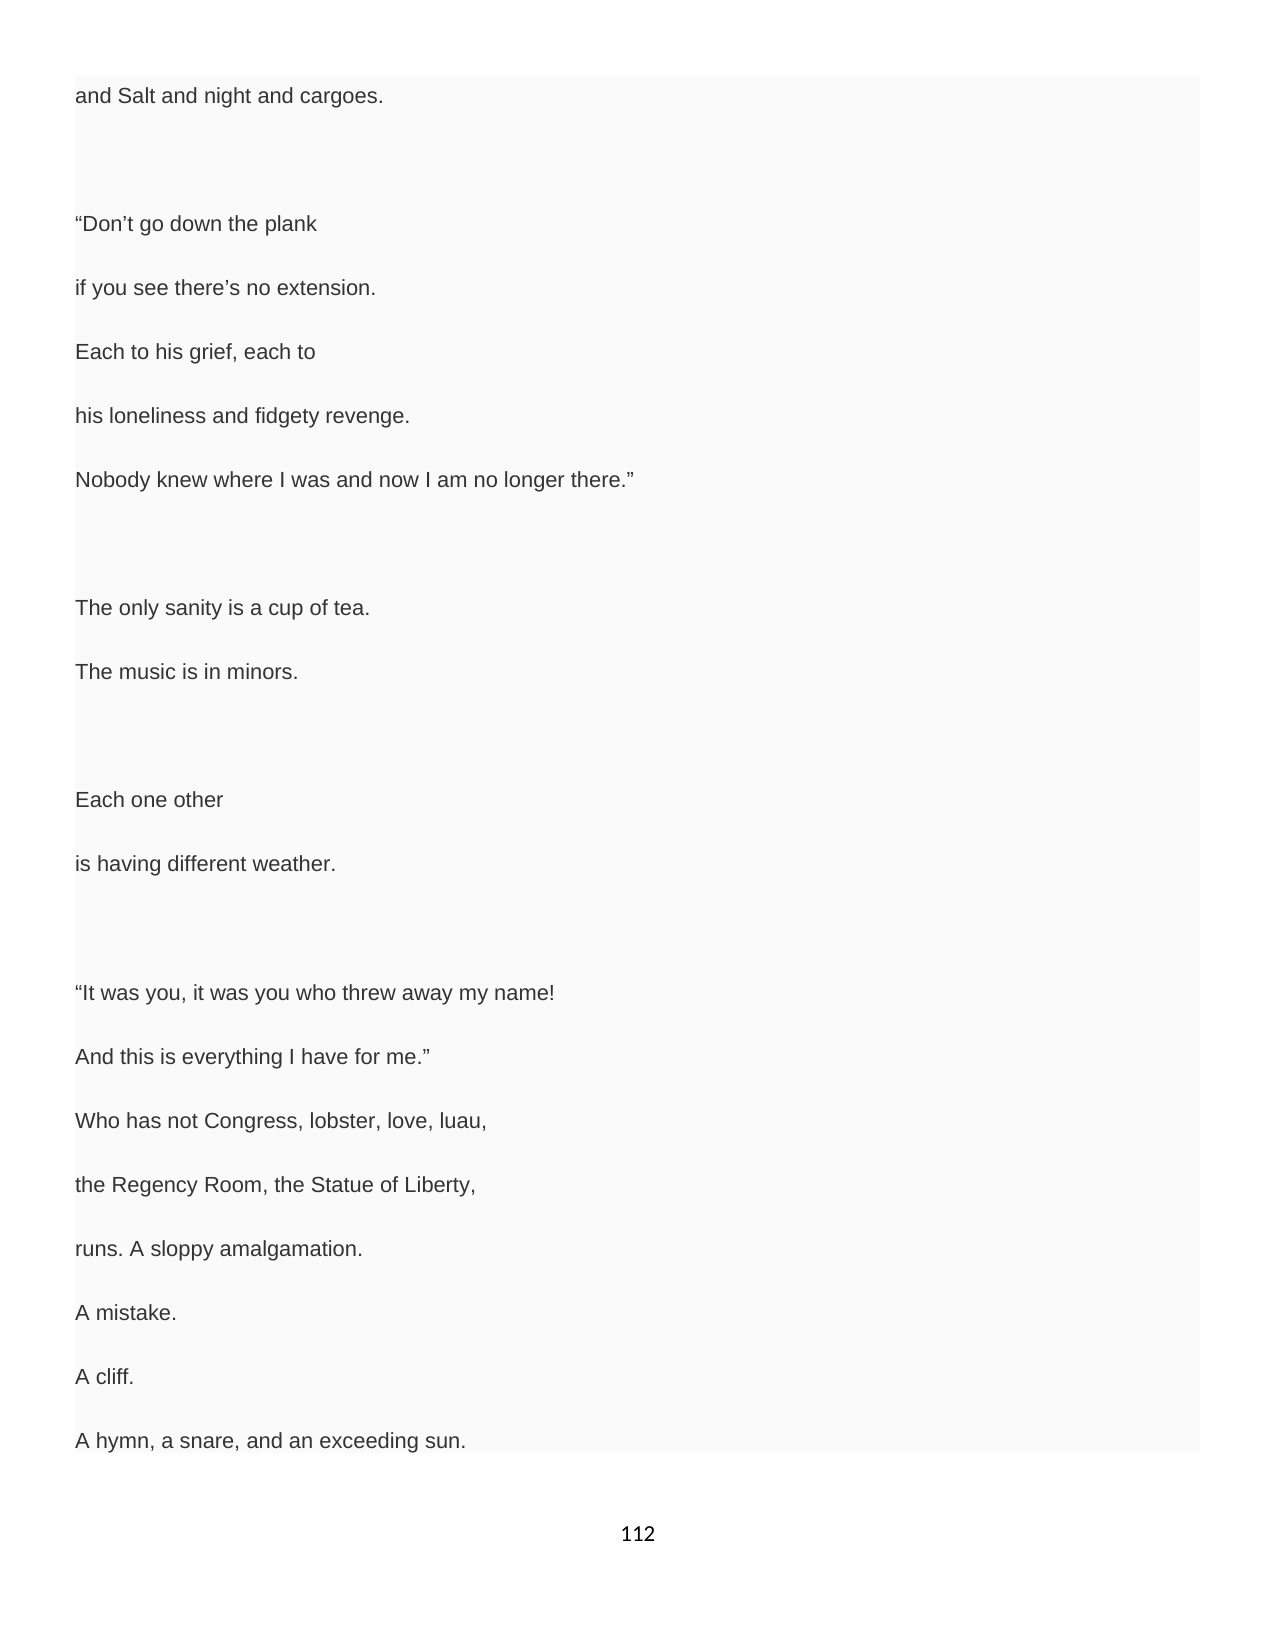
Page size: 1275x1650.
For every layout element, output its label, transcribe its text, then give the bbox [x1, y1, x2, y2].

text “Don’t go down the plank [75, 203, 1200, 236]
text A mistake. [75, 1292, 1200, 1325]
text Each one other [75, 780, 1200, 812]
text if you see there’s no extension. [75, 267, 1200, 300]
text Nobody knew where I was and now I am no longer there.” [75, 459, 1200, 492]
text Who has not Congress, lobster, love, luau, [75, 1100, 1200, 1133]
text A cliff. [75, 1356, 1200, 1389]
text and Salt and night and cargoes. [75, 75, 1200, 108]
text runs. A sloppy amalgamation. [75, 1228, 1200, 1261]
text is having different weather. [75, 844, 1200, 877]
text his loneliness and fidgety revenge. [75, 395, 1200, 428]
text A hymn, a snare, and an exceeding sun. [75, 1420, 1200, 1453]
text the Regency Room, the Statue of Liberty, [75, 1164, 1200, 1197]
text “It was you, it was you who threw away my name! [75, 972, 1200, 1005]
text The music is in minors. [75, 652, 1200, 684]
text The only sanity is a cup of tea. [75, 587, 1200, 620]
text And this is everything I have for me.” [75, 1036, 1200, 1069]
text Each to his grief, each to [75, 331, 1200, 364]
